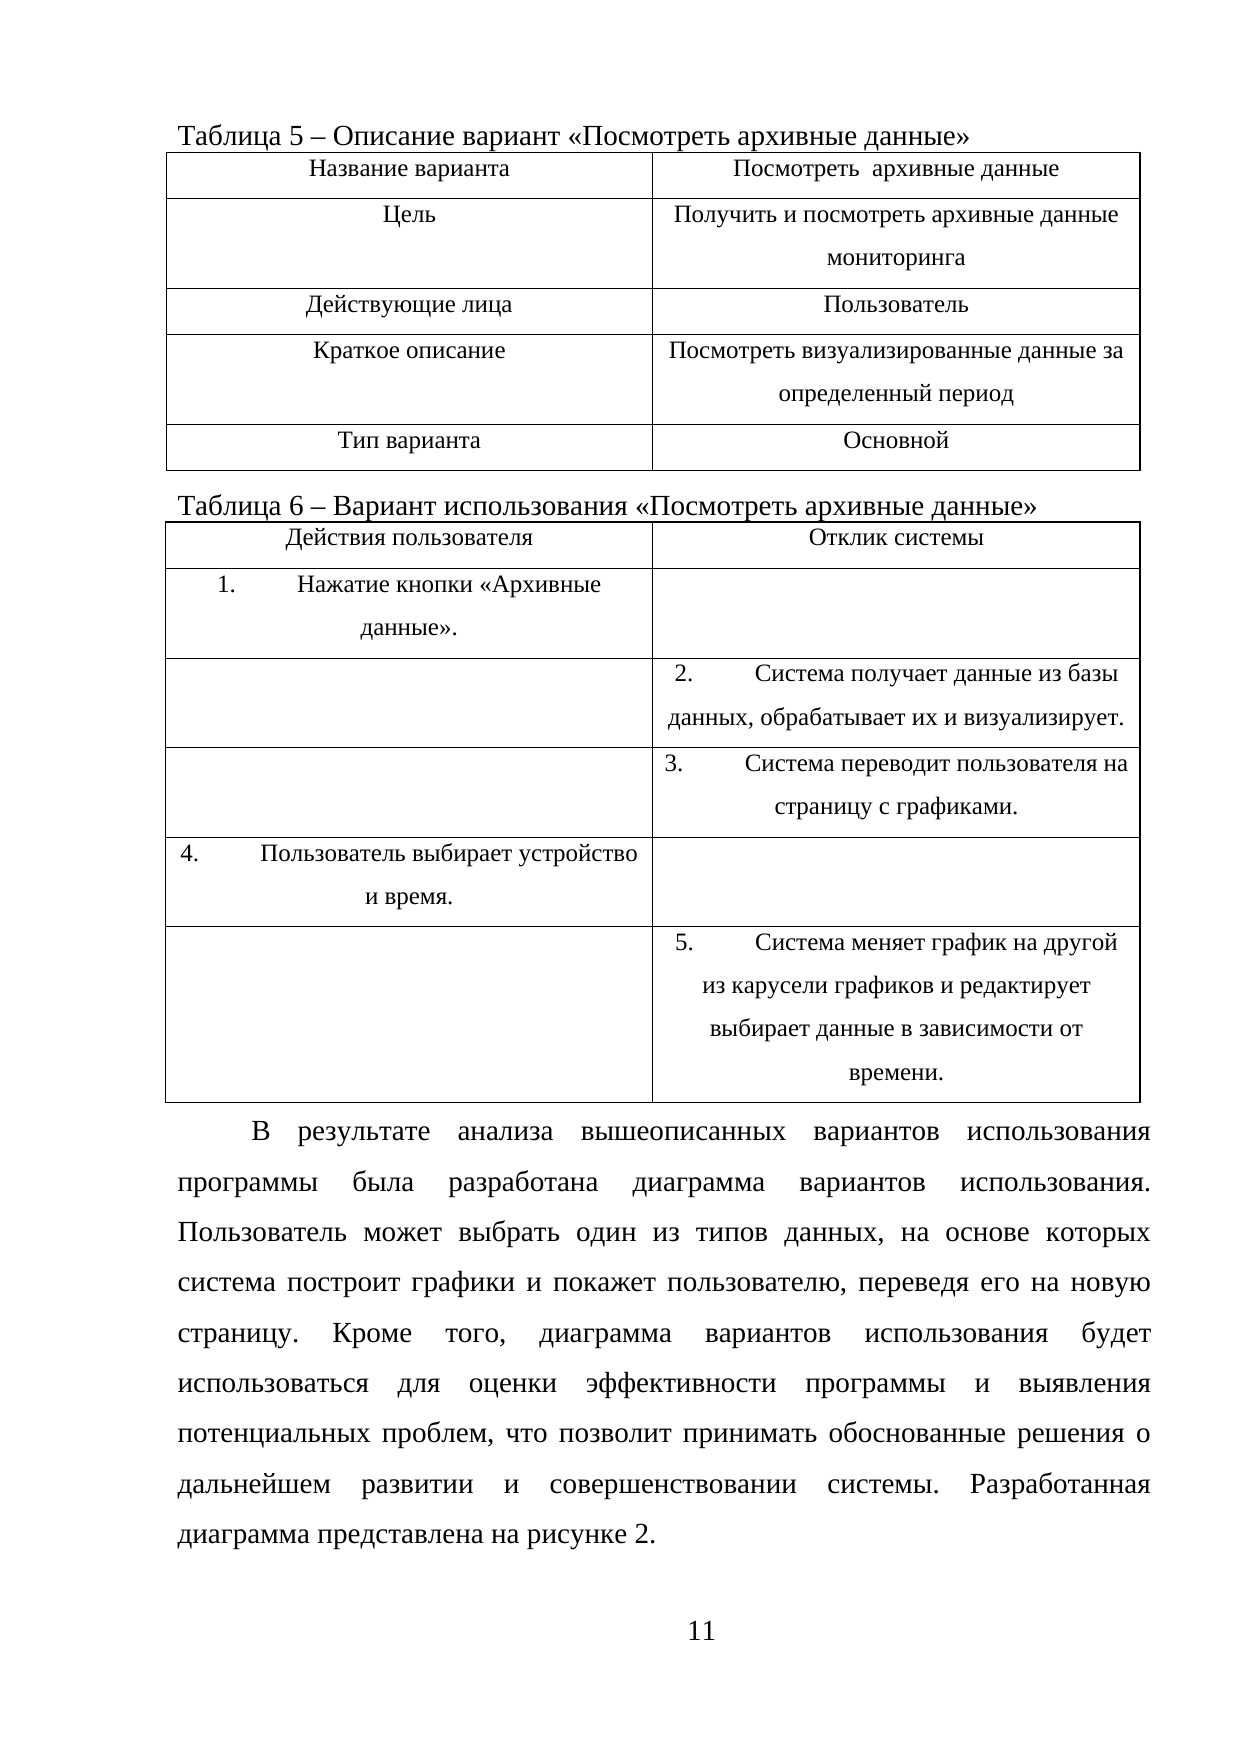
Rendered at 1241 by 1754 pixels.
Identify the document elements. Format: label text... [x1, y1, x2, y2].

table_header Название варианта [167, 153, 652, 198]
table_cell Основной [653, 425, 1139, 470]
table_cell [653, 838, 1139, 926]
table_cell [653, 569, 1139, 657]
table_cell Пользователь выбирает устройство и время. [166, 838, 652, 926]
table_cell Нажатие кнопки «Архивные данные». [166, 569, 652, 657]
table_cell Система переводит пользователя на страницу с графиками. [653, 748, 1139, 837]
text Таблица 6 – Вариант использования «Посмотреть архивные данные» [177, 488, 1152, 521]
table_cell Цель [167, 199, 652, 288]
table_cell Краткое описание [167, 335, 652, 424]
table_header Действия пользователя [166, 523, 652, 568]
table_header Отклик системы [653, 523, 1139, 568]
table_cell Система получает данные из базы данных, обрабатывает их и визуализирует. [653, 659, 1139, 747]
table_cell [166, 748, 652, 837]
text Таблица 5 – Описание вариант «Посмотреть архивные данные» [177, 118, 1152, 152]
text В результате анализа вышеописанных вариантов использования программы была разработана диаграмма вариантов использования. Пользователь может выбрать один из типов данных, на основе которых система построит графики и покажет пользователю, переведя его на новую страницу. Кроме того, диаграмма вариантов использования будет использоваться для оценки эффективности программы и выявления потенциальных проблем, что позволит принимать обоснованные решения о дальнейшем развитии и совершенствовании системы. Разработанная диаграмма представлена на рисунке 2. [177, 1113, 1152, 1549]
table_cell Пользователь [653, 289, 1139, 334]
table_cell [166, 927, 652, 1102]
table_cell Действующие лица [167, 289, 652, 334]
table_cell [166, 659, 652, 747]
table_cell Тип варианта [167, 425, 652, 470]
table_header Посмотреть архивные данные [653, 153, 1139, 198]
table_cell Получить и посмотреть архивные данные мониторинга [653, 199, 1139, 288]
table_cell Система меняет график на другой из карусели графиков и редактирует выбирает данные в зависимости от времени. [653, 927, 1139, 1102]
table_cell Посмотреть визуализированные данные за определенный период [653, 335, 1139, 424]
